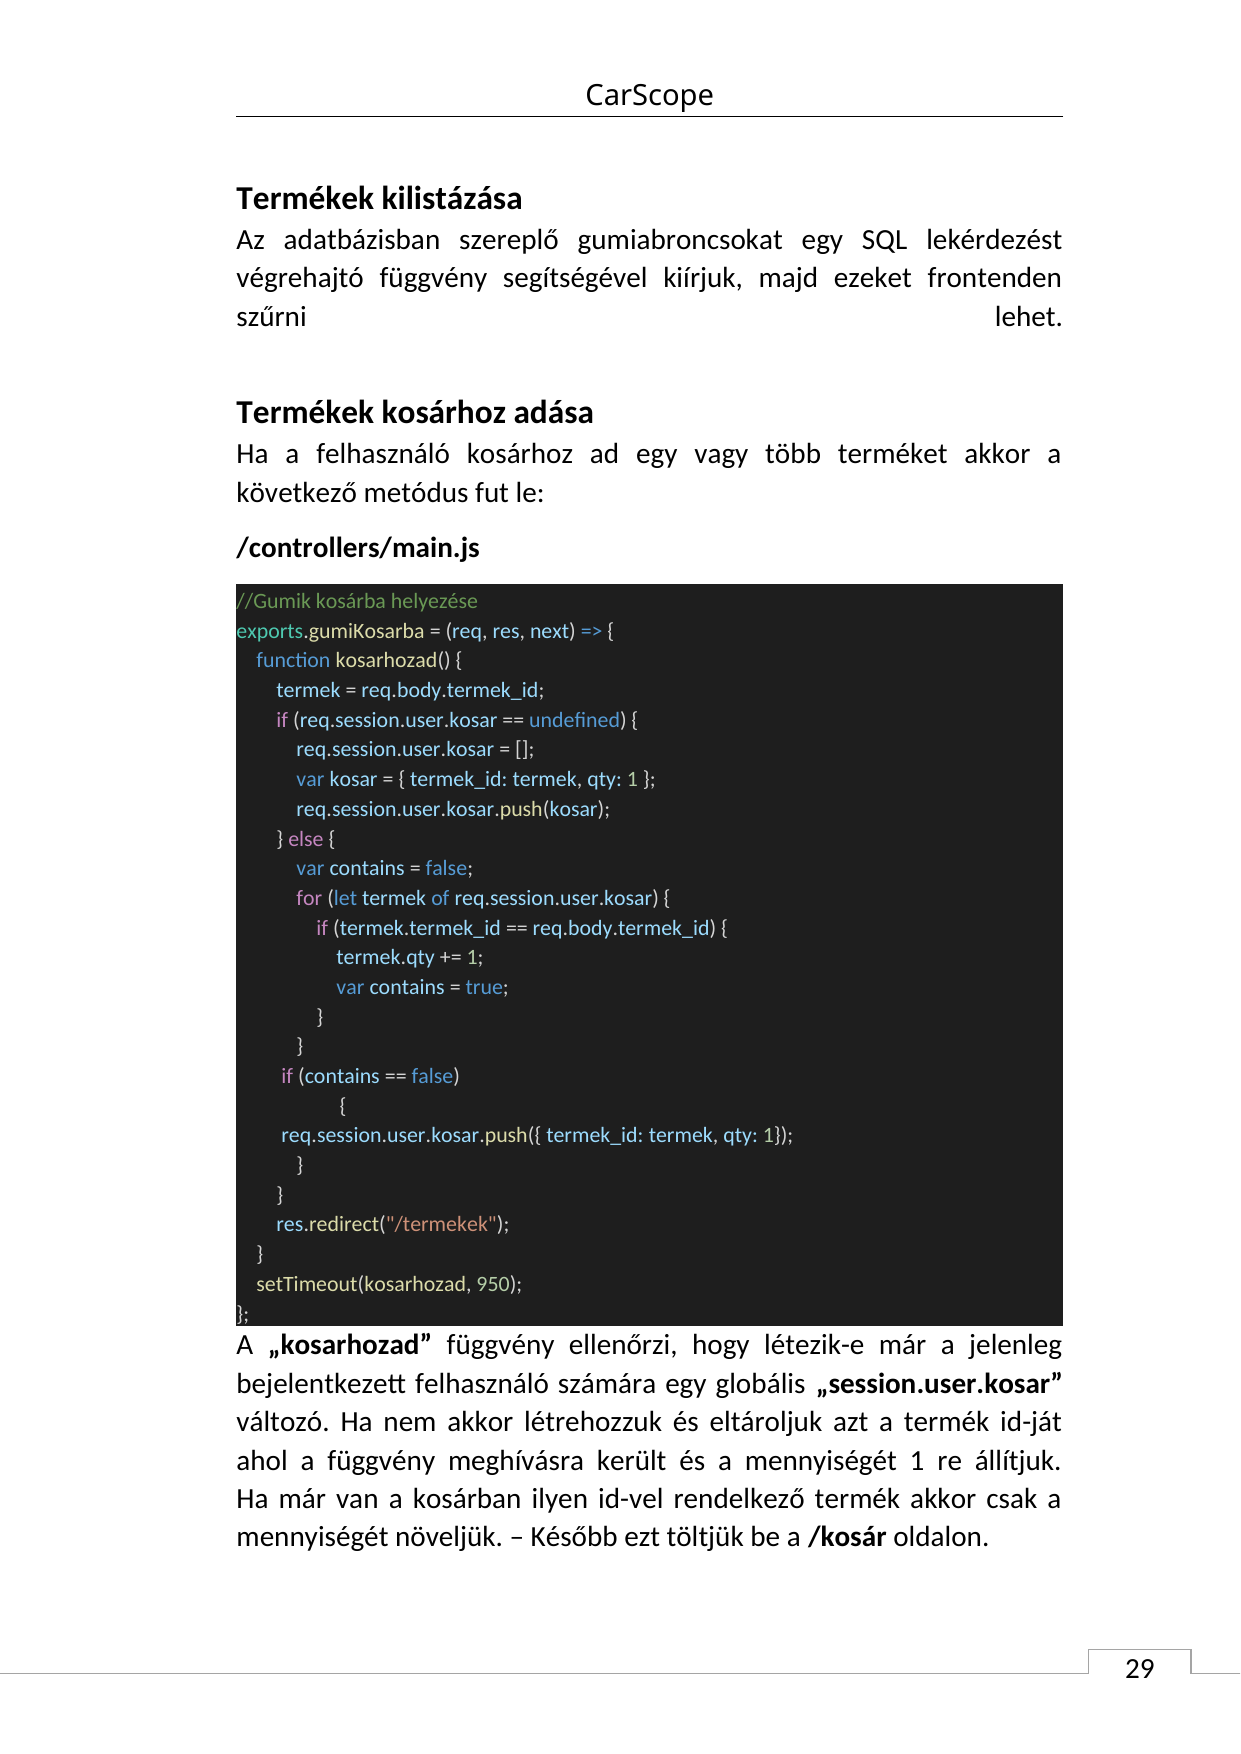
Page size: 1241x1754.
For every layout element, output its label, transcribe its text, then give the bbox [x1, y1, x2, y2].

text req.session.user.kosar.push(kosar); [236, 792, 1063, 822]
text }; [236, 1297, 1063, 1326]
text } else { [236, 822, 1063, 851]
text function kosarhozad() { [236, 643, 1063, 673]
text //Gumik kosárba helyezése [236, 584, 1063, 614]
subtitle Termékek kosárhoz adása [236, 392, 1063, 432]
text var contains = false; [236, 851, 1063, 881]
text exports.gumiKosarba = (req, res, next) => { [236, 614, 1063, 643]
text } [236, 1237, 1063, 1267]
text } [236, 1029, 1063, 1059]
text termek.qty += 1; [236, 940, 1063, 970]
text Ha a felhasználó kosárhoz ad egy vagy több terméket akkor a következő metódus fut le: [236, 436, 1063, 509]
text var kosar = { termek_id: termek, qty: 1 }; [236, 762, 1063, 792]
text A „kosarhozad” függvény ellenőrzi, hogy létezik-e már a jelenleg bejelentkezett felhasználó számára egy globális „session.user.kosar” változó. Ha nem akkor létrehozzuk és eltároljuk azt a termék id-ját ahol a függvény meghívásra került és a mennyiségét 1 re állítjuk. Ha már van a kosárban ilyen id-vel rendelkező termék akkor csak a mennyiségét növeljük. – Később ezt töltjük be a /kosár oldalon. [236, 1326, 1063, 1554]
text req.session.user.kosar = []; [236, 733, 1063, 762]
text } [236, 1148, 1063, 1178]
subtitle Termékek kilistázása [236, 177, 1063, 218]
text { [236, 1089, 1063, 1118]
text req.session.user.kosar.push({ termek_id: termek, qty: 1}); [236, 1118, 1063, 1148]
text Az adatbázisban szereplő gumiabroncsokat egy SQL lekérdezést végrehajtó függvény segítségével kiírjuk, majd ezeket frontenden szűrni lehet. [236, 221, 1063, 372]
text if (req.session.user.kosar == undefined) { [236, 703, 1063, 733]
text setTimeout(kosarhozad, 950); [236, 1267, 1063, 1297]
text /controllers/main.js [236, 529, 1063, 565]
text } [236, 1178, 1063, 1208]
text for (let termek of req.session.user.kosar) { [236, 881, 1063, 911]
text termek = req.body.termek_id; [236, 673, 1063, 703]
text res.redirect("/termekek"); [236, 1208, 1063, 1237]
text if (contains == false) [236, 1059, 1063, 1089]
text var contains = true; [236, 970, 1063, 1000]
text if (termek.termek_id == req.body.termek_id) { [236, 911, 1063, 940]
text } [236, 1000, 1063, 1029]
